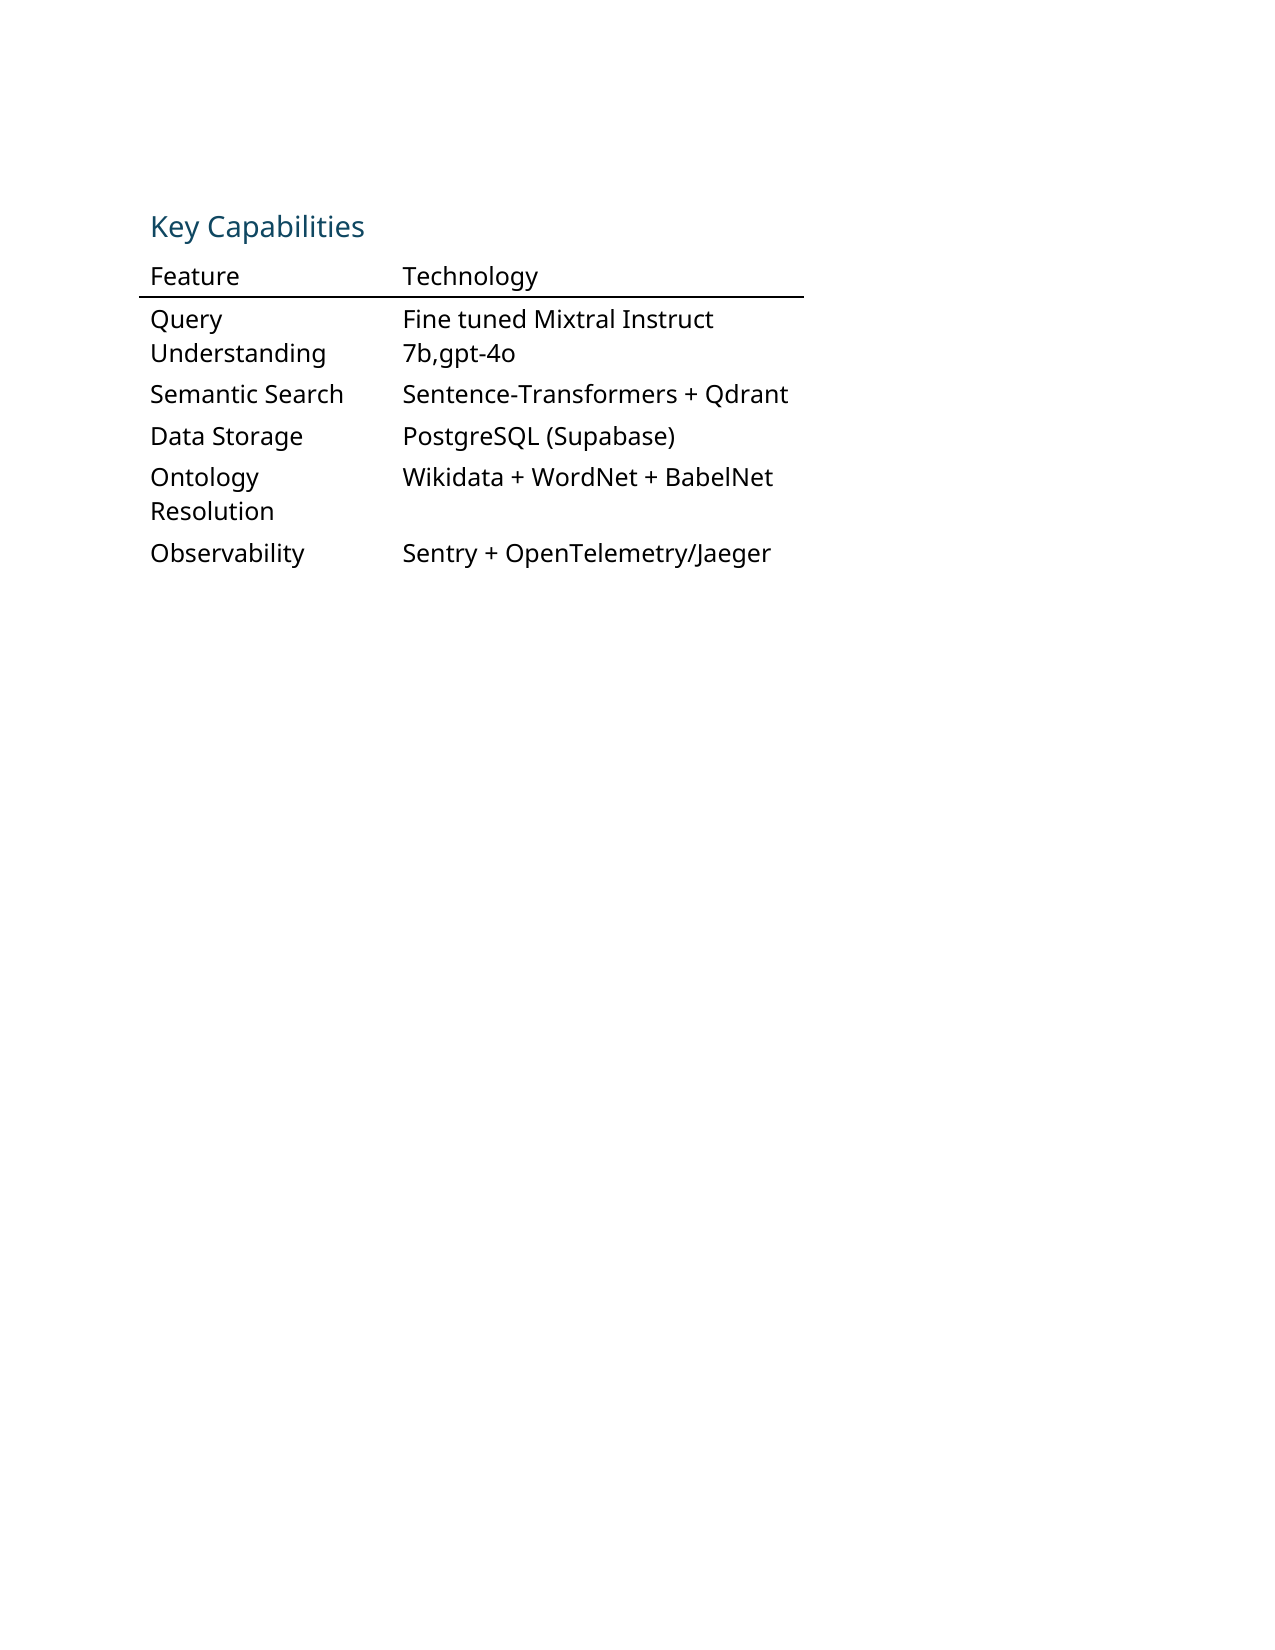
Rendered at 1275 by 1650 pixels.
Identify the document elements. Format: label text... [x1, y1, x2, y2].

subtitle Key Capabilities [150, 206, 1125, 246]
table_cell Semantic Search [139, 373, 391, 415]
table_header Technology [391, 254, 804, 296]
table_cell Observability [139, 532, 391, 573]
table_cell Data Storage [139, 415, 391, 456]
table_cell Wikidata + WordNet + BabelNet [391, 456, 804, 532]
table_cell Sentence-Transformers + Qdrant [391, 373, 804, 415]
table_cell Fine tuned Mixtral Instruct 7b,gpt-4o [391, 298, 804, 373]
table_cell Ontology Resolution [139, 456, 391, 532]
table_cell Sentry + OpenTelemetry/Jaeger [391, 532, 804, 573]
table_cell PostgreSQL (Supabase) [391, 415, 804, 456]
table_cell Query Understanding [139, 298, 391, 373]
table_header Feature [139, 254, 391, 296]
